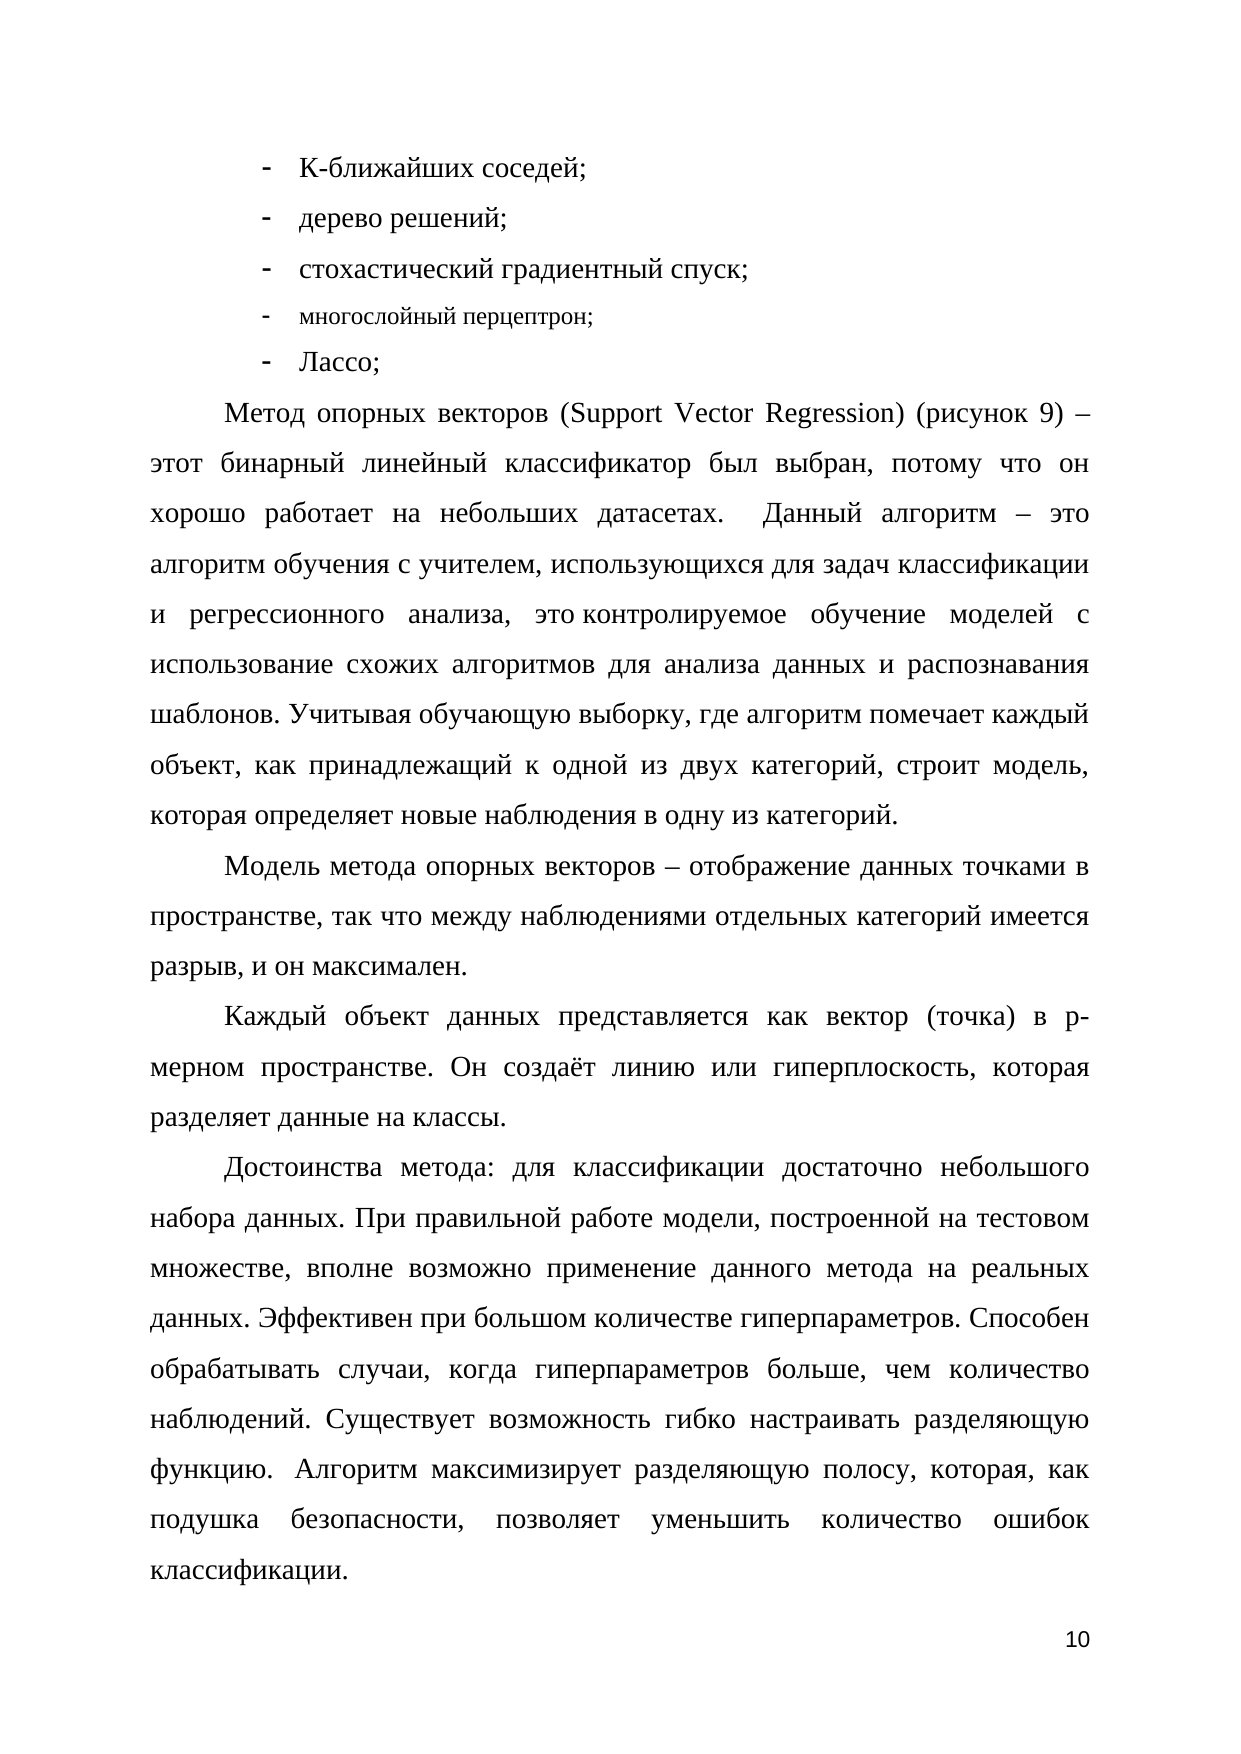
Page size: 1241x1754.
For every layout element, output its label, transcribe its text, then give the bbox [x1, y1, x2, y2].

list Лассо; [261, 344, 1090, 378]
list дерево решений; [261, 200, 1090, 234]
text Каждый объект данных представляется как вектор (точка) в p-мерном пространстве. Он создаёт линию или гиперплоскость, которая разделяет данные на классы. [150, 998, 1090, 1133]
list стохастический градиентный спуск; [262, 251, 1090, 284]
text Метод опорных векторов (Support Vector Regression) (рисунок 9) – этот бинарный линейный классификатор был выбран, потому что он хорошо работает на небольших датасетах. Данный алгоритм – это алгоритм обучения с учителем, использующихся для задач классификации и регрессионного анализа, это контролируемое обучение моделей с использование схожих алгоритмов для анализа данных и распознавания шаблонов. Учитывая обучающую выборку, где алгоритм помечает каждый объект, как принадлежащий к одной из двух категорий, строит модель, которая определяет новые наблюдения в одну из категорий. [150, 395, 1090, 831]
text Достоинства метода: для классификации достаточно небольшого набора данных. При правильной работе модели, построенной на тестовом множестве, вполне возможно применение данного метода на реальных данных. Эффективен при большом количестве гиперпараметров. Способен обрабатывать случаи, когда гиперпараметров больше, чем количество наблюдений. Существует возможность гибко настраивать разделяющую функцию. Алгоритм максимизирует разделяющую полосу, которая, как подушка безопасности, позволяет уменьшить количество ошибок классификации. [150, 1149, 1090, 1586]
list К-ближайших соседей; [262, 150, 1090, 184]
list многослойный перцептрон; [262, 301, 1090, 330]
text Модель метода опорных векторов – отображение данных точками в пространстве, так что между наблюдениями отдельных категорий имеется разрыв, и он максимален. [150, 848, 1090, 982]
